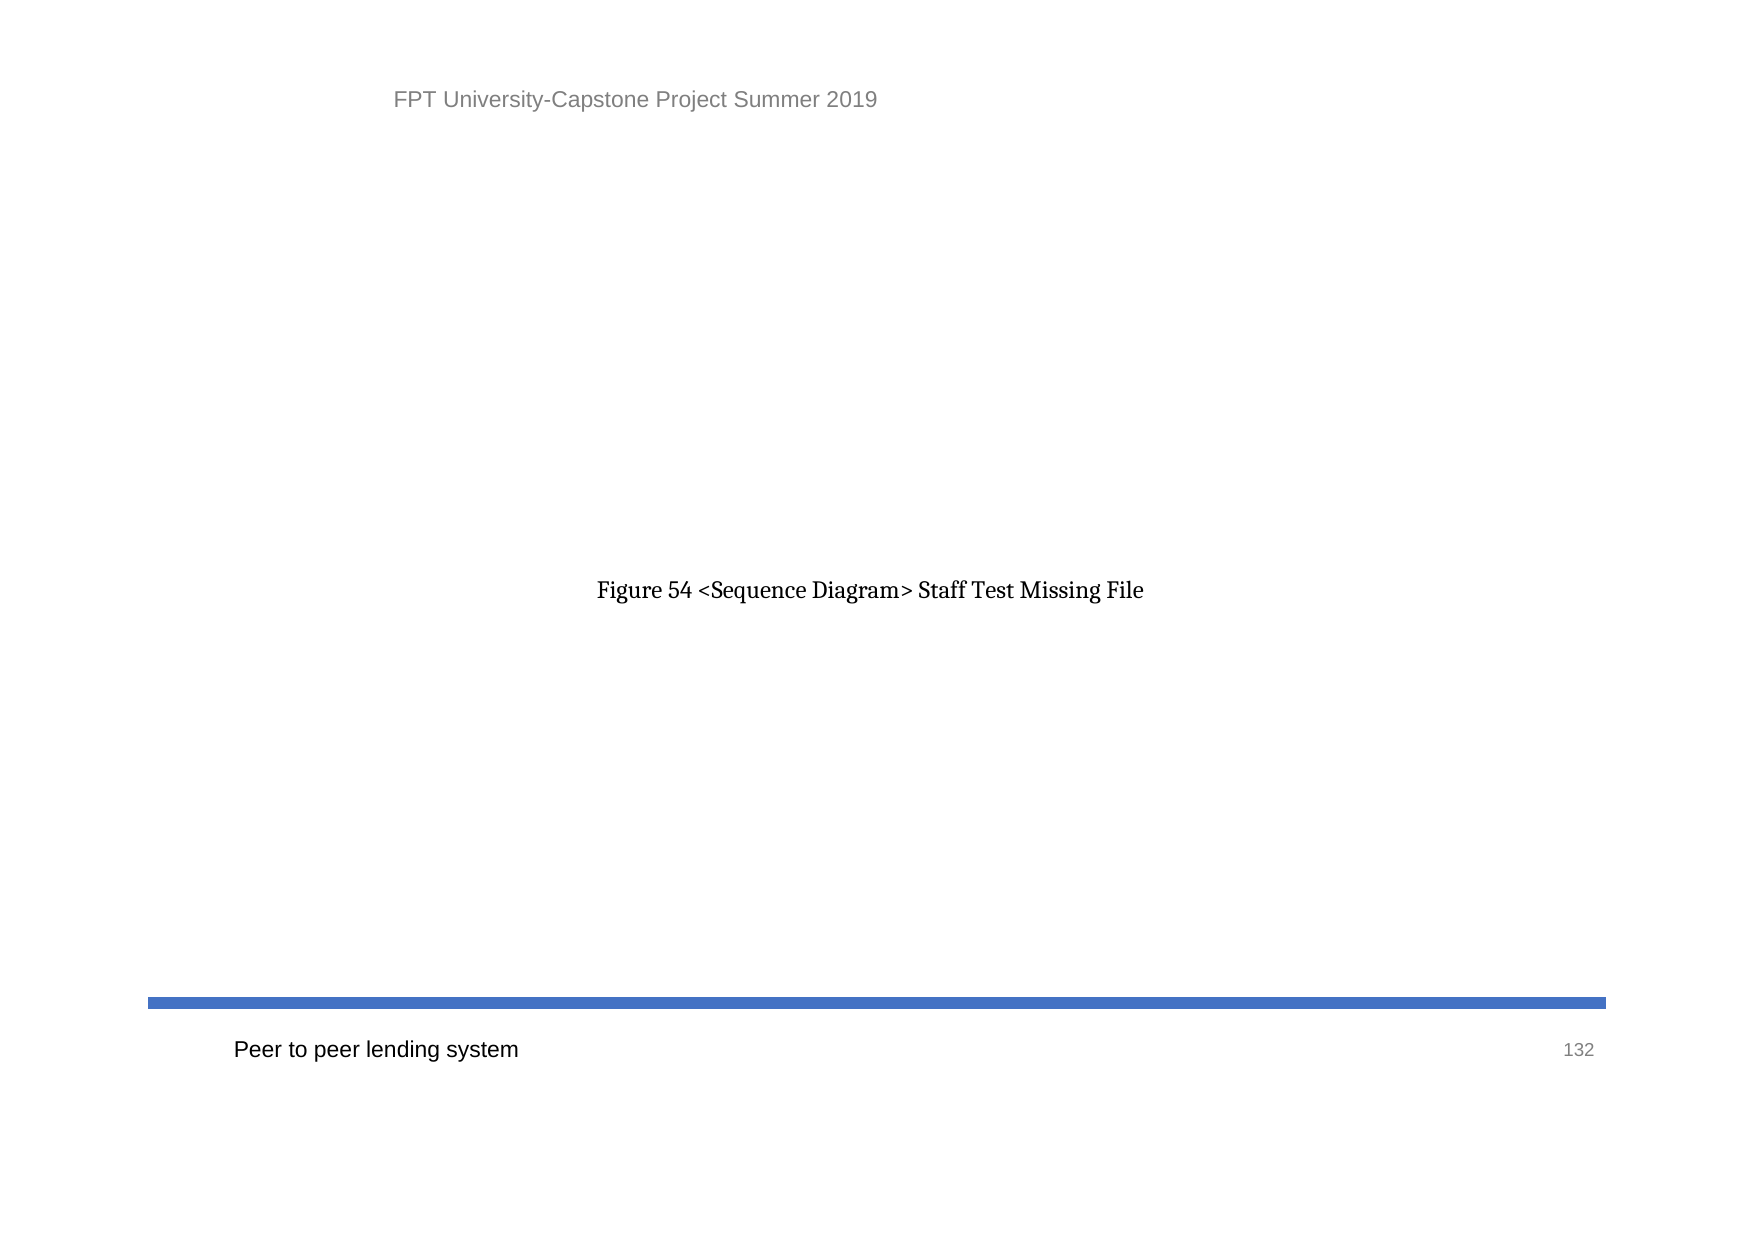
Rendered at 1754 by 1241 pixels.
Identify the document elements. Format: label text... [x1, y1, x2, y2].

text Figure 54 <Sequence Diagram> Staff Test Missing File [523, 576, 1606, 604]
